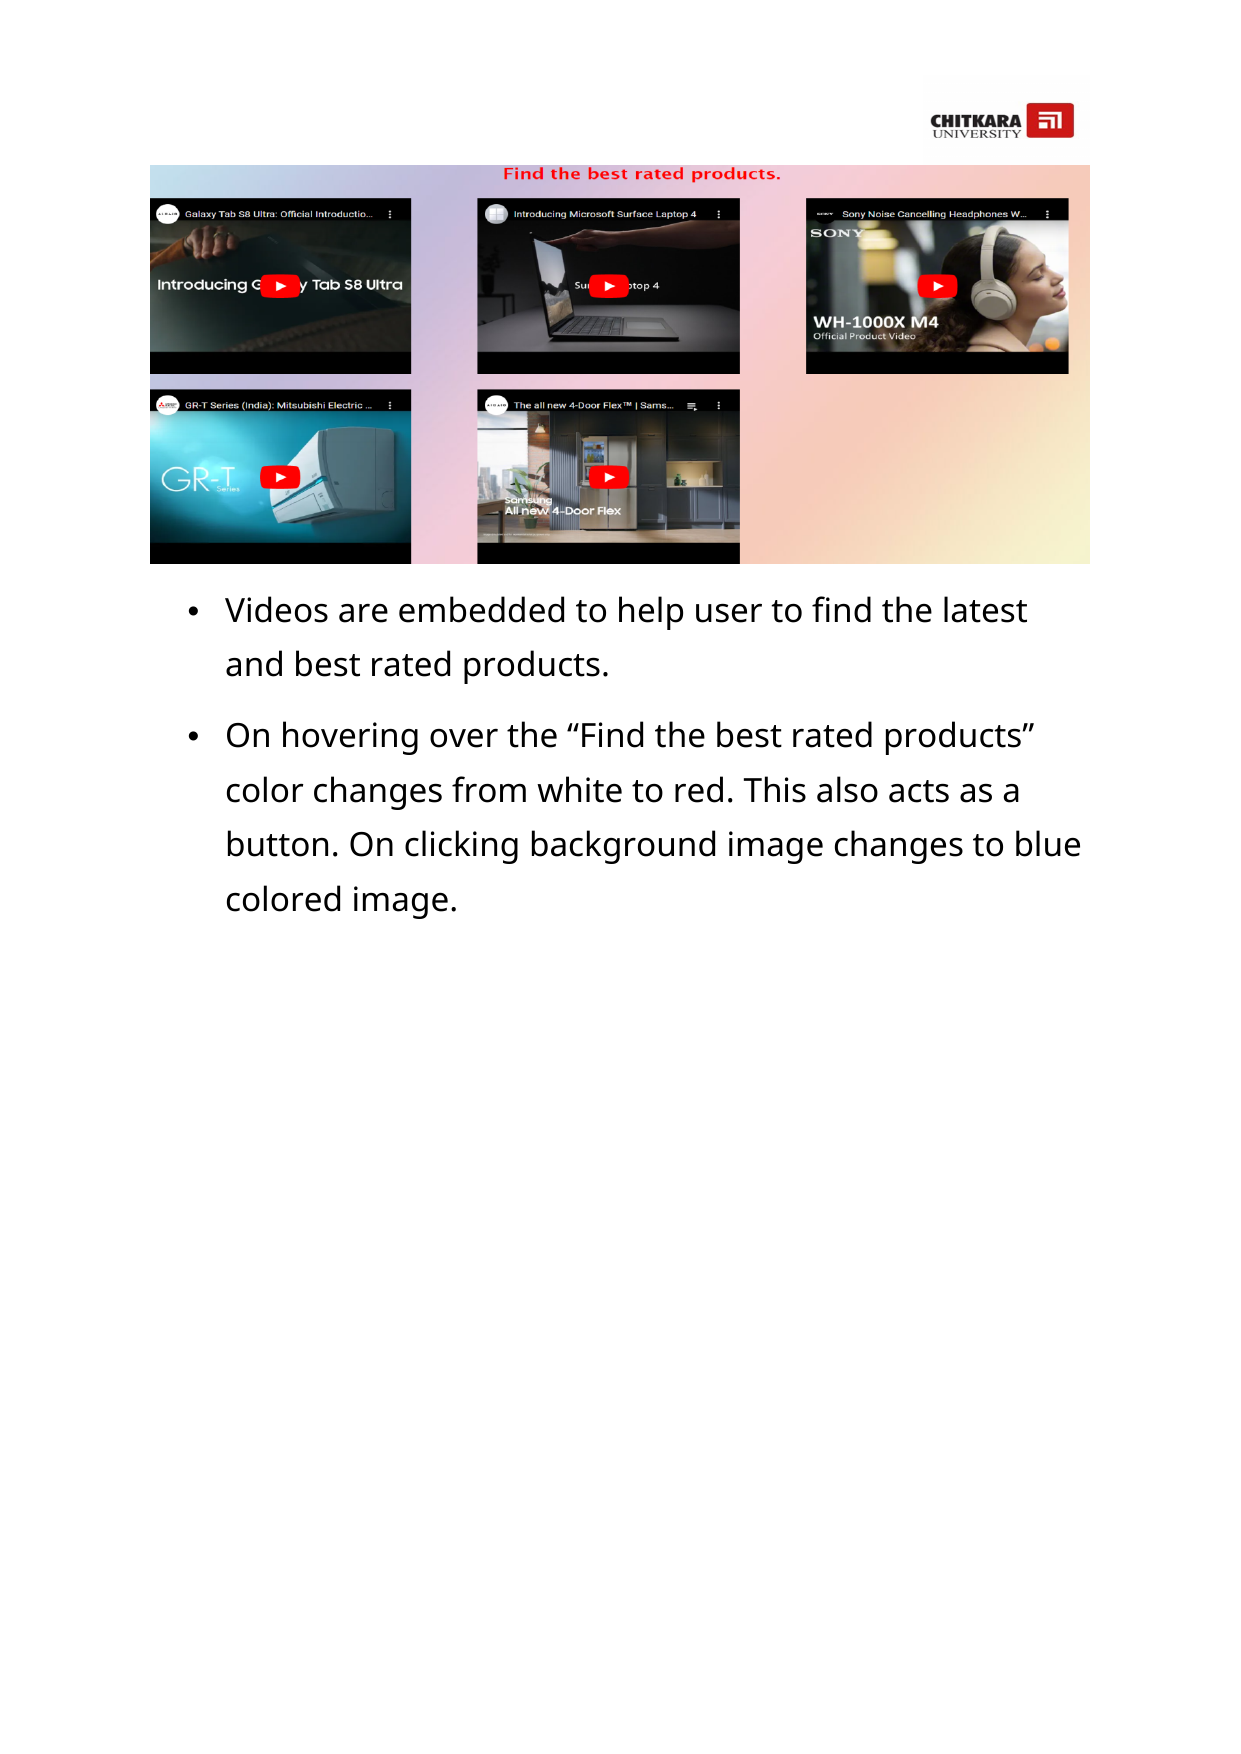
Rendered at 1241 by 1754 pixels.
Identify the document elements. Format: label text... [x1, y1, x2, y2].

list Videos are embedded to help user to find the latest and best rated products. [187, 586, 1090, 686]
list On hovering over the “Find the best rated products” color changes from white to red. This also acts as a button. On clicking background image changes to blue colored image. [187, 712, 1090, 921]
picture [150, 75, 1091, 564]
